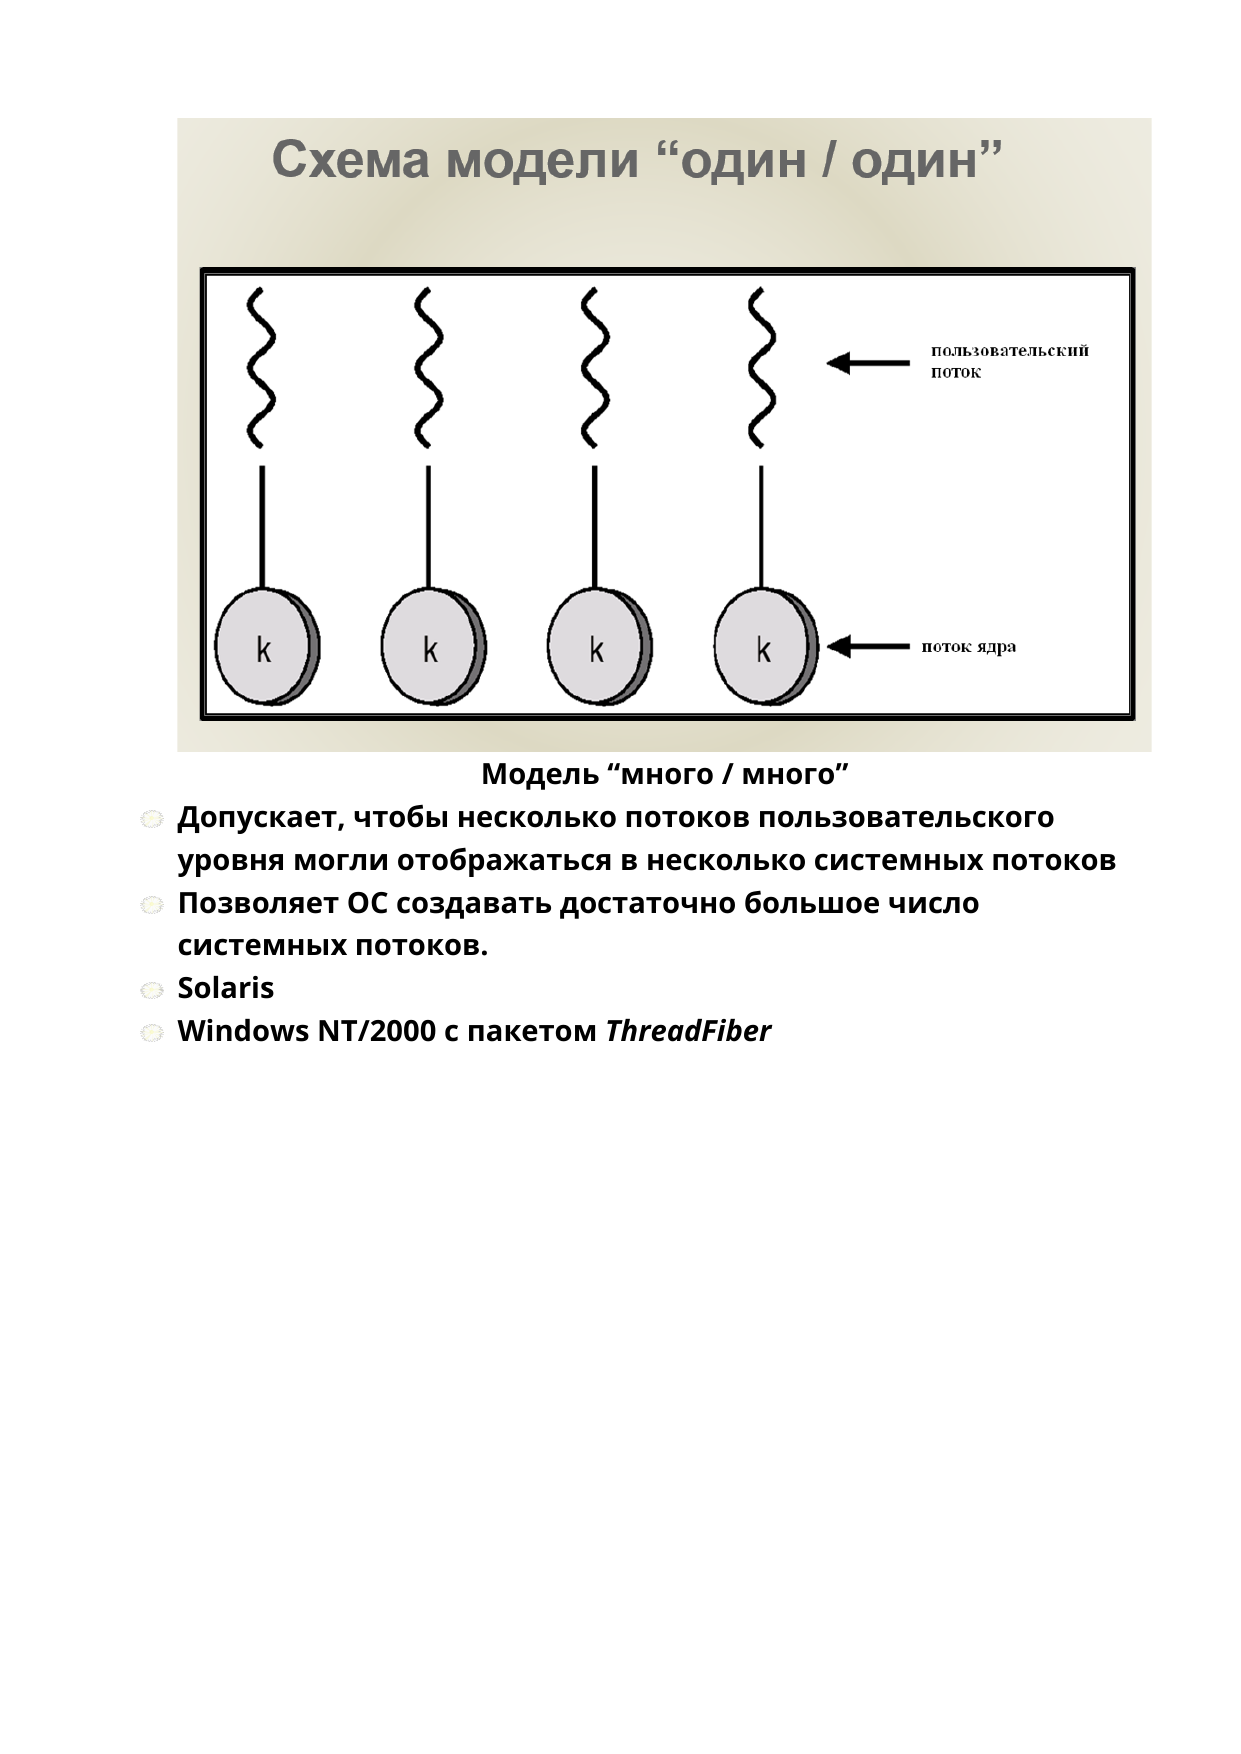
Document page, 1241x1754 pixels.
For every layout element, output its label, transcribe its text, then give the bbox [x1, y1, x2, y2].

list Допускает, чтобы несколько потоков пользовательского уровня могли отображаться в несколько системных потоков [140, 796, 1152, 879]
list Позволяет ОС создавать достаточно большое число системных потоков. [140, 882, 1152, 964]
picture [140, 982, 164, 999]
picture [140, 1024, 164, 1042]
picture [177, 118, 1152, 752]
list Windows NT/2000 с пакетом ThreadFiber [140, 1010, 1152, 1050]
list Solaris [140, 967, 1152, 1007]
picture [140, 896, 164, 914]
text Модель “много / много” [177, 753, 1152, 793]
picture [140, 810, 164, 828]
